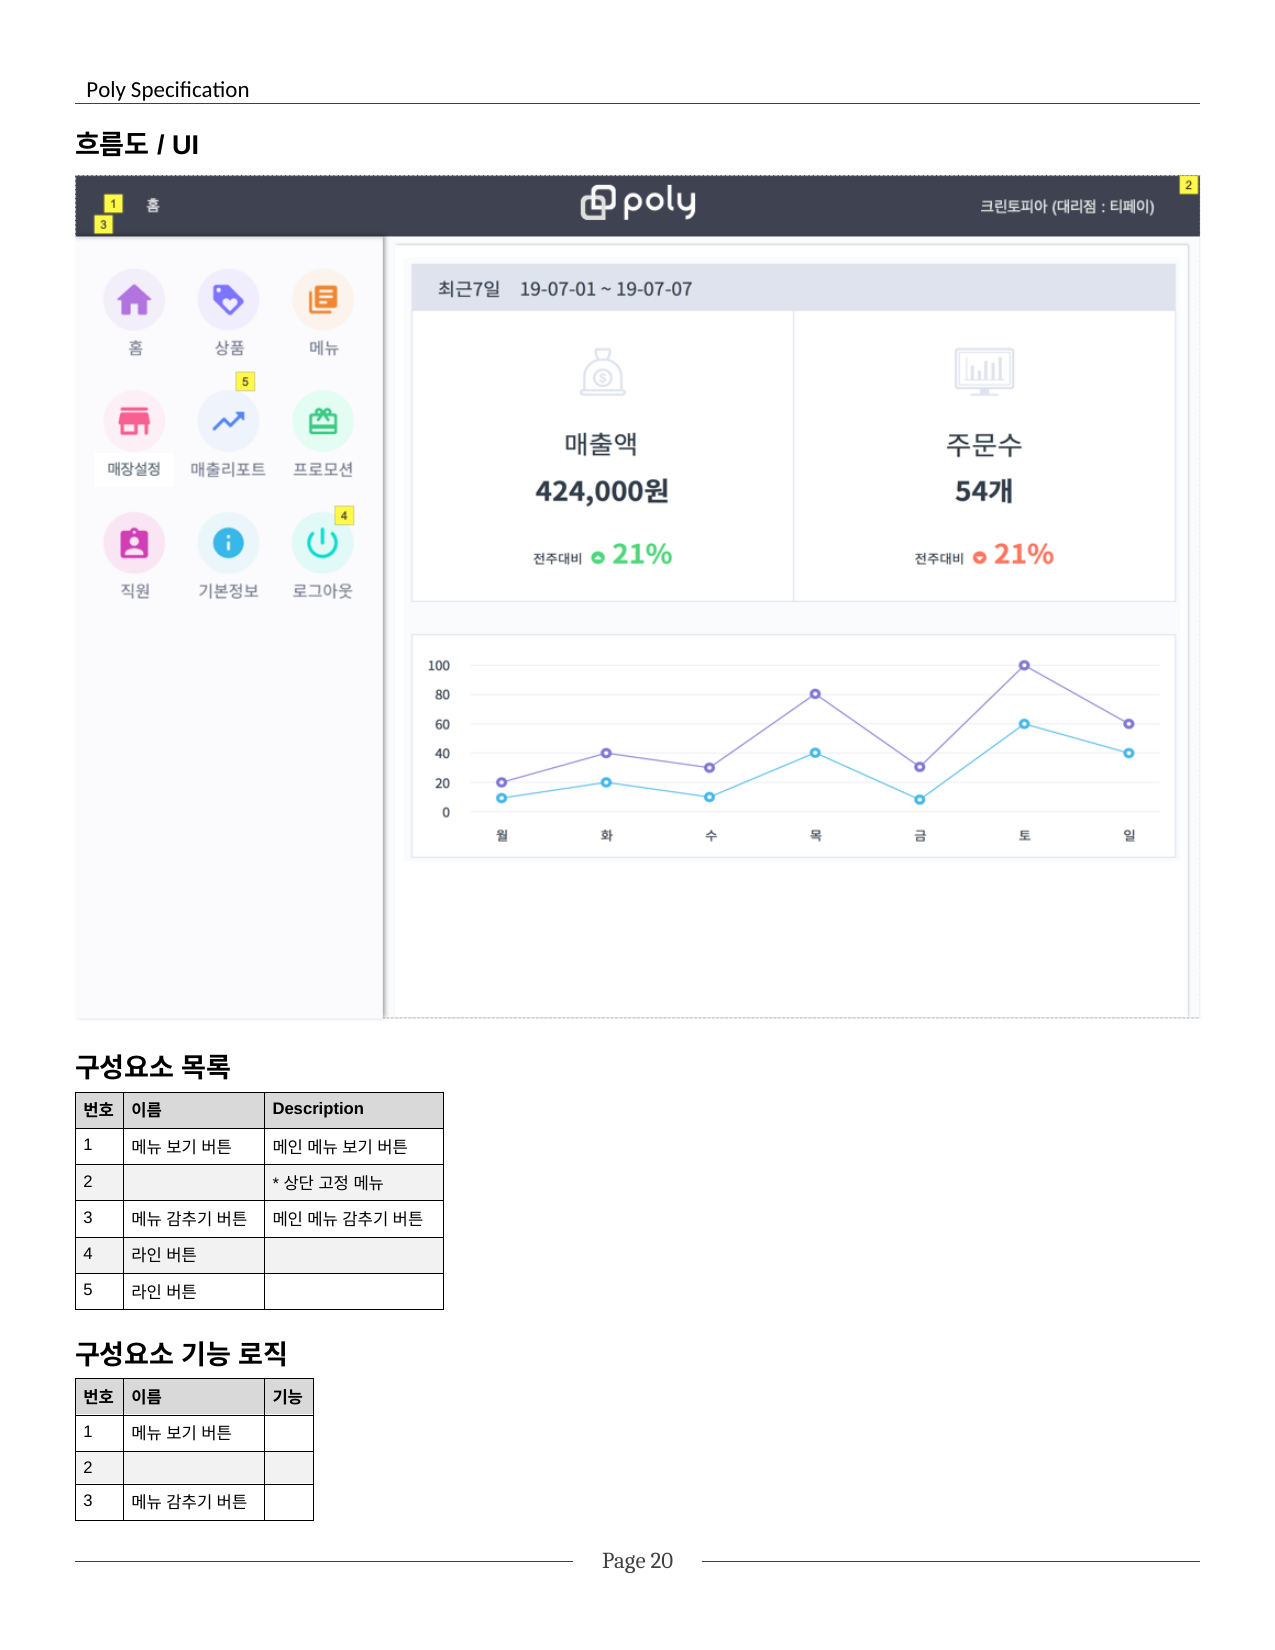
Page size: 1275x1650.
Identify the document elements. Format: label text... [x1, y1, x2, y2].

table_cell [265, 1416, 313, 1451]
table_cell 라인 버튼 [124, 1238, 264, 1273]
subtitle 흐름도 / UI [75, 126, 1200, 163]
table_cell 1 [76, 1129, 123, 1164]
table_cell [124, 1165, 264, 1200]
table_cell 3 [76, 1485, 123, 1520]
table_cell [265, 1485, 313, 1520]
picture [75, 175, 1200, 1024]
table_cell [265, 1238, 443, 1273]
table_cell [124, 1452, 264, 1483]
table_header 번호 [76, 1379, 123, 1414]
table_cell * 상단 고정 메뉴 [265, 1165, 443, 1200]
subtitle 구성요소 기능 로직 [75, 1335, 1200, 1372]
table_cell 5 [76, 1274, 123, 1309]
table_cell 메인 메뉴 보기 버튼 [265, 1129, 443, 1164]
table_header Description [265, 1093, 443, 1128]
table_cell 메뉴 보기 버튼 [124, 1416, 264, 1451]
table_cell 메뉴 감추기 버튼 [124, 1201, 264, 1237]
table_header 번호 [76, 1093, 123, 1128]
table_cell 메인 메뉴 감추기 버튼 [265, 1201, 443, 1237]
table_header 이름 [124, 1093, 264, 1128]
table_cell 라인 버튼 [124, 1274, 264, 1309]
table_header 기능 [265, 1379, 313, 1414]
table_cell [265, 1274, 443, 1309]
table_cell 3 [76, 1201, 123, 1237]
table_cell 2 [76, 1165, 123, 1200]
table_cell 1 [76, 1416, 123, 1451]
table_cell 4 [76, 1238, 123, 1273]
table_cell 2 [76, 1452, 123, 1483]
table_cell 메뉴 감추기 버튼 [124, 1485, 264, 1520]
table_cell 메뉴 보기 버튼 [124, 1129, 264, 1164]
table_cell [265, 1452, 313, 1483]
subtitle 구성요소 목록 [75, 1048, 1200, 1085]
table_header 이름 [124, 1379, 264, 1414]
